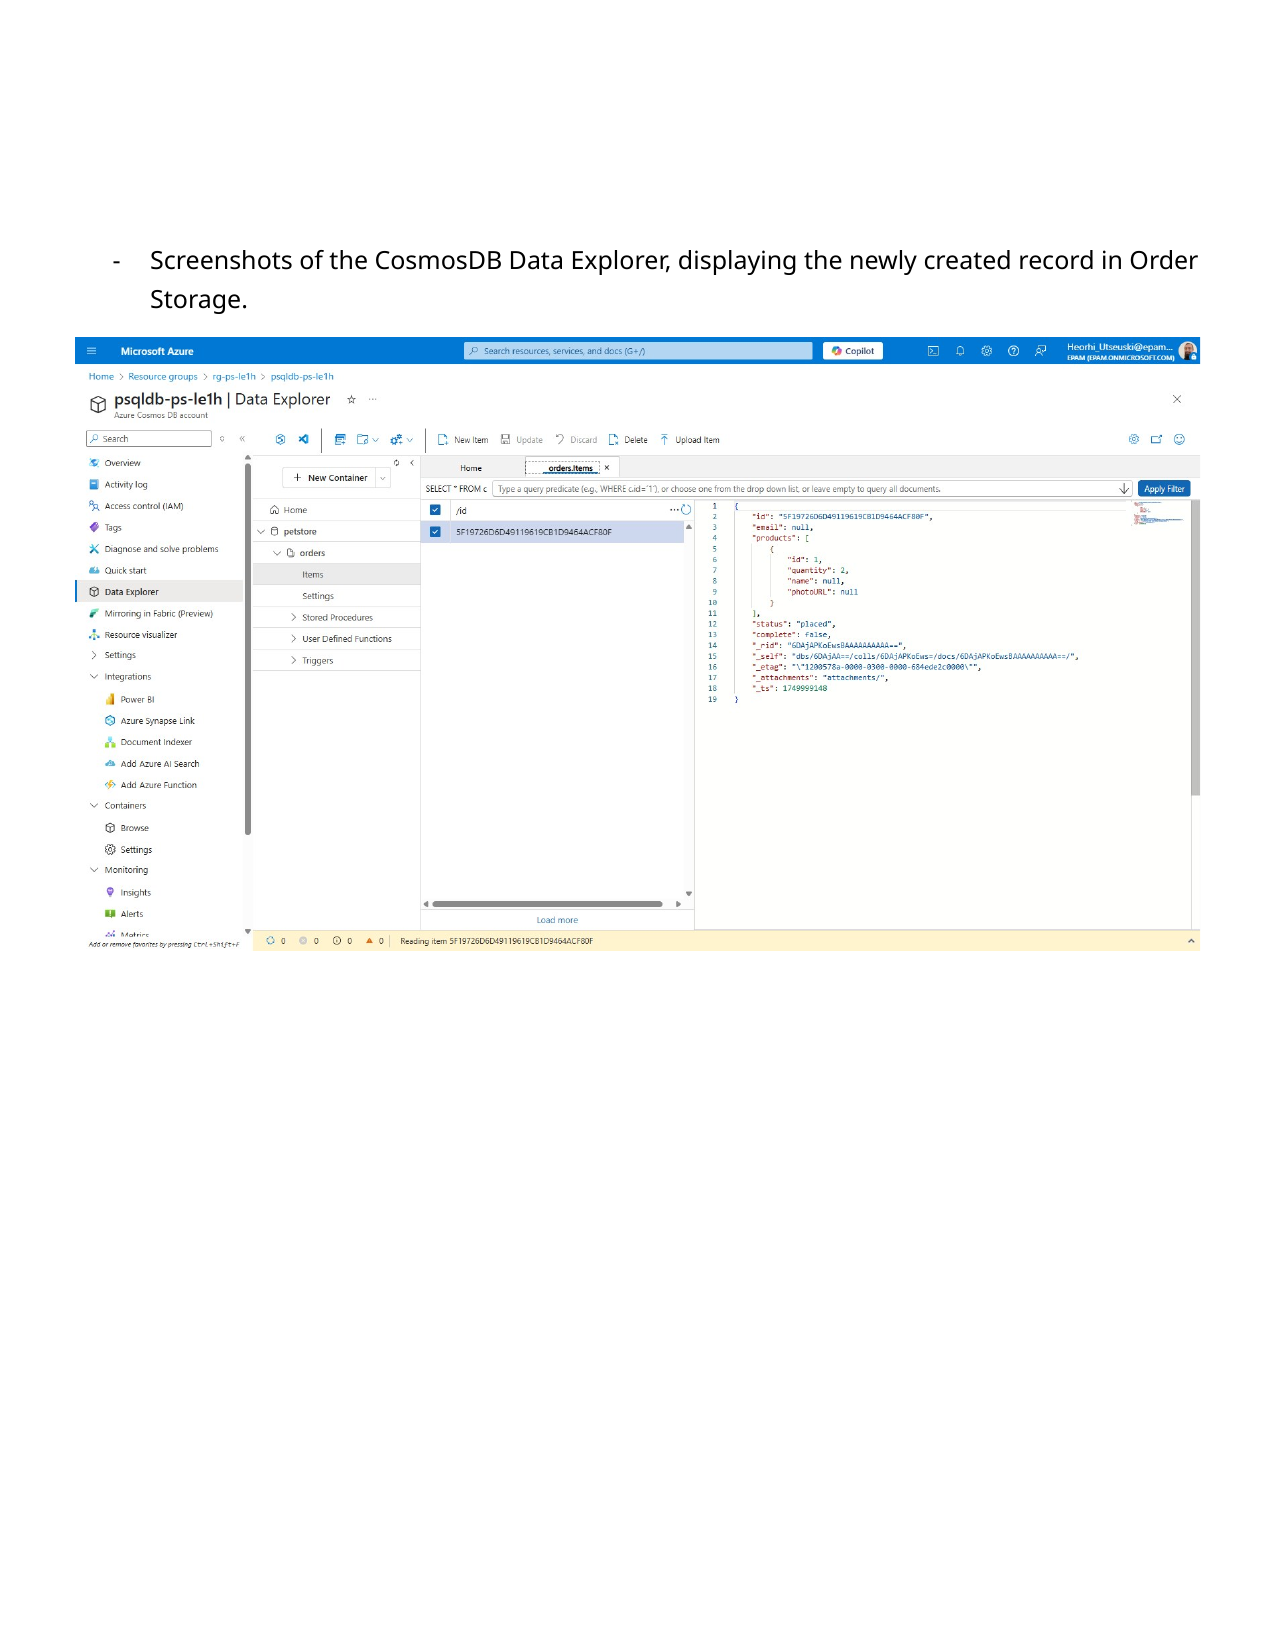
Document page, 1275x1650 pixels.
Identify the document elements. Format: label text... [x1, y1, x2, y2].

picture [75, 337, 1200, 951]
list Screenshots of the CosmosDB Data Explorer, displaying the newly created record in Order Storage. [112, 242, 1200, 316]
